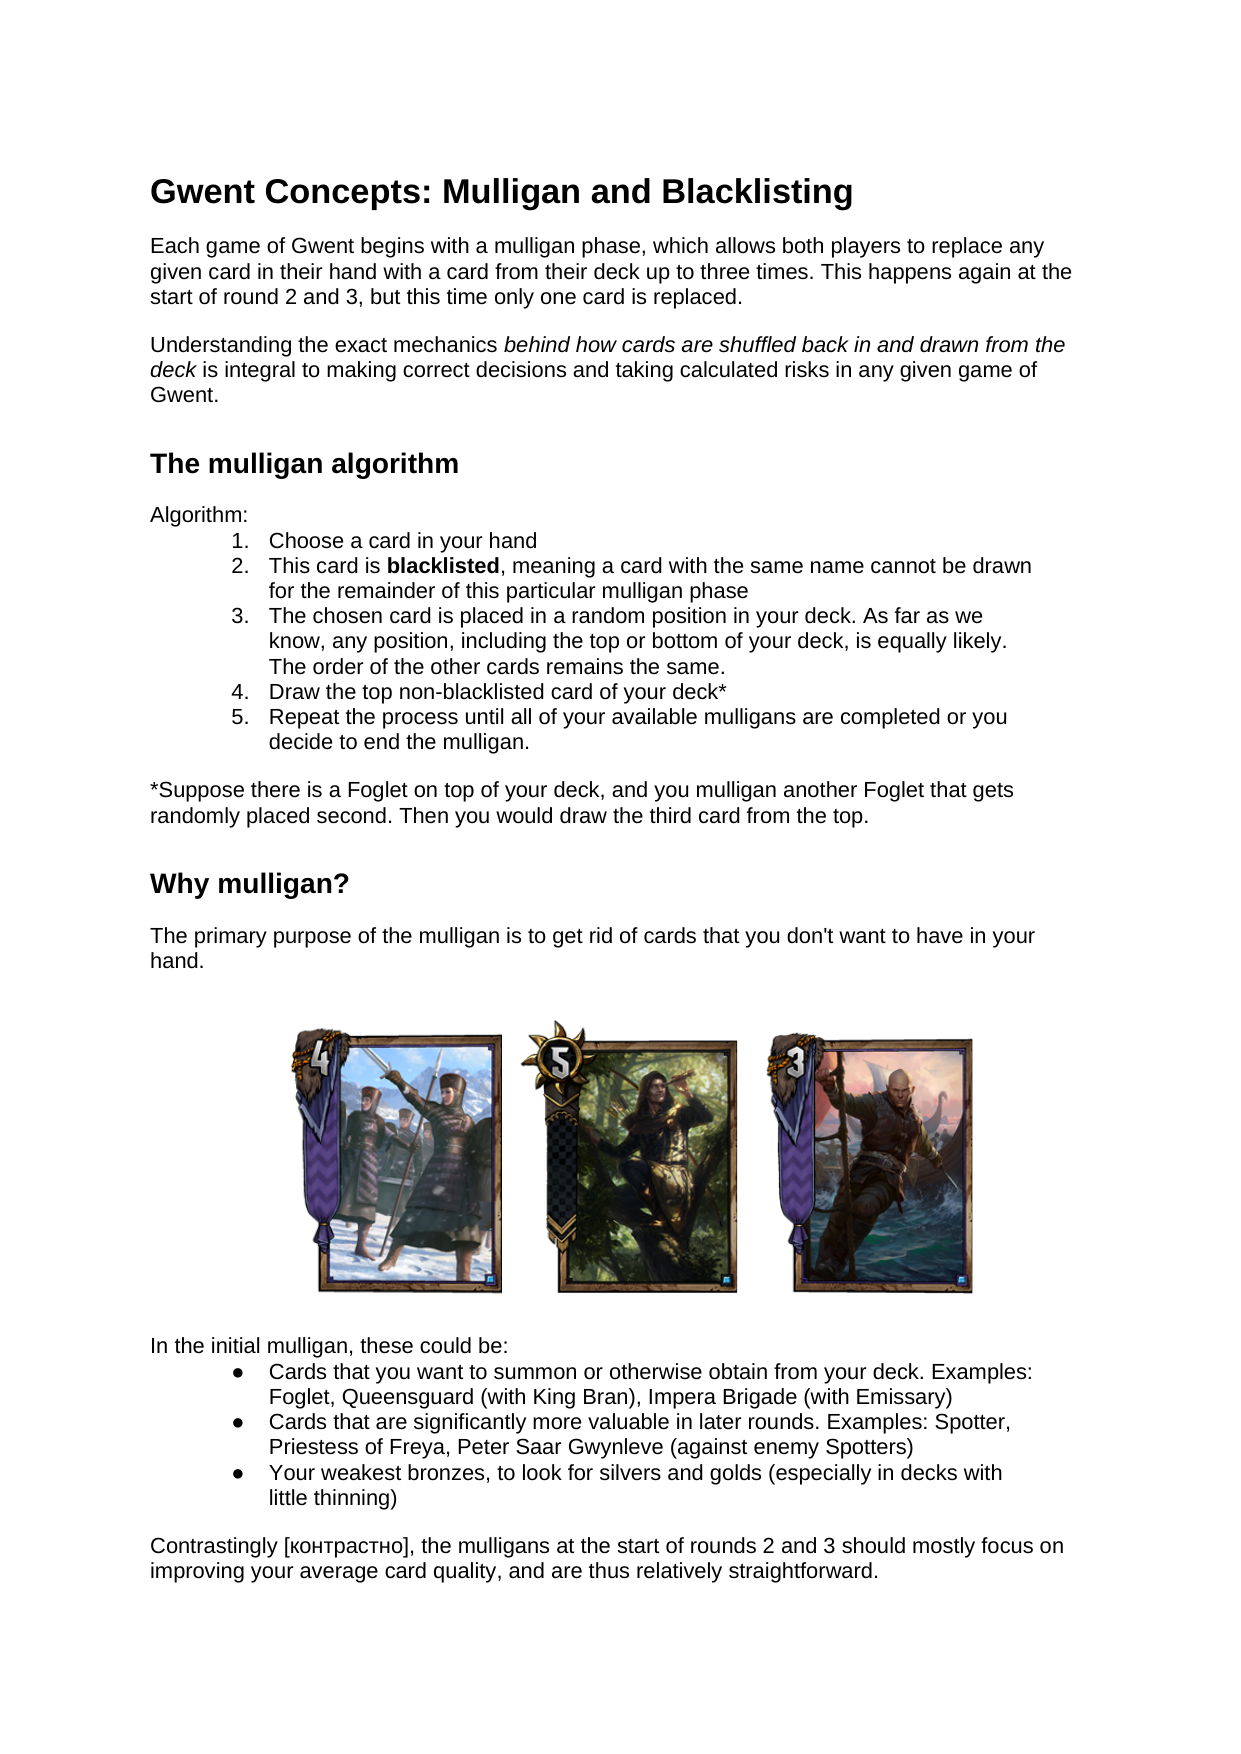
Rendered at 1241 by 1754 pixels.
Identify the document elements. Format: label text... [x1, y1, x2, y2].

list Choose a card in your hand [231, 528, 1046, 553]
picture [267, 996, 502, 1311]
subtitle The mulligan algorithm [150, 447, 1090, 479]
list Cards that you want to summon or otherwise obtain from your deck. Examples: Foglet, Queensguard (with King Bran), Impera Brigade (with Emissary) [231, 1358, 1046, 1409]
text *Suppose there is a Foglet on top of your deck, and you mulligan another Foglet that gets randomly placed second. Then you would draw the third card from the top. [150, 777, 1090, 828]
text Contrastingly [контрастно], the mulligans at the start of rounds 2 and 3 should mostly focus on improving your average card quality, and are thus relatively straightforward. [150, 1533, 1090, 1583]
list This card is blacklisted, meaning a card with the same name cannot be drawn for the remainder of this particular mulligan phase [231, 553, 1046, 603]
text In the initial mulligan, these could be: [150, 1333, 1090, 1358]
text Algorithm: [150, 502, 1090, 528]
subtitle Why mulligan? [150, 867, 1090, 900]
list Draw the top non-blacklisted card of your deck* [231, 679, 1046, 704]
list Cards that are significantly more valuable in later rounds. Examples: Spotter, Priestess of Freya, Peter Saar Gwynleve (against enemy Spotters) [231, 1409, 1046, 1459]
picture [743, 1000, 973, 1311]
list The chosen card is placed in a random position in your deck. As far as we know, any position, including the top or bottom of your deck, is equally likely. The order of the other cards remains the same. [231, 603, 1046, 679]
text The primary purpose of the mulligan is to get rid of cards that you don't want to have in your hand. [150, 923, 1090, 973]
text Each game of Gwent begins with a mulligan phase, which allows both players to replace any given card in their hand with a card from their deck up to three times. This happens again at the start of round 2 and 3, but this time only one card is replaced. [150, 233, 1090, 309]
subtitle Gwent Concepts: Mulligan and Blacklisting [150, 171, 1090, 210]
list Repeat the process until all of your available mulligans are completed or you decide to end the mulligan. [231, 704, 1046, 754]
picture [508, 1001, 738, 1311]
text Understanding the exact mechanics behind how cards are shuffled back in and drawn from the deck is integral to making correct decisions and taking calculated risks in any given game of Gwent. [150, 332, 1090, 407]
list Your weakest bronzes, to look for silvers and golds (especially in decks with little thinning) [231, 1459, 1046, 1510]
